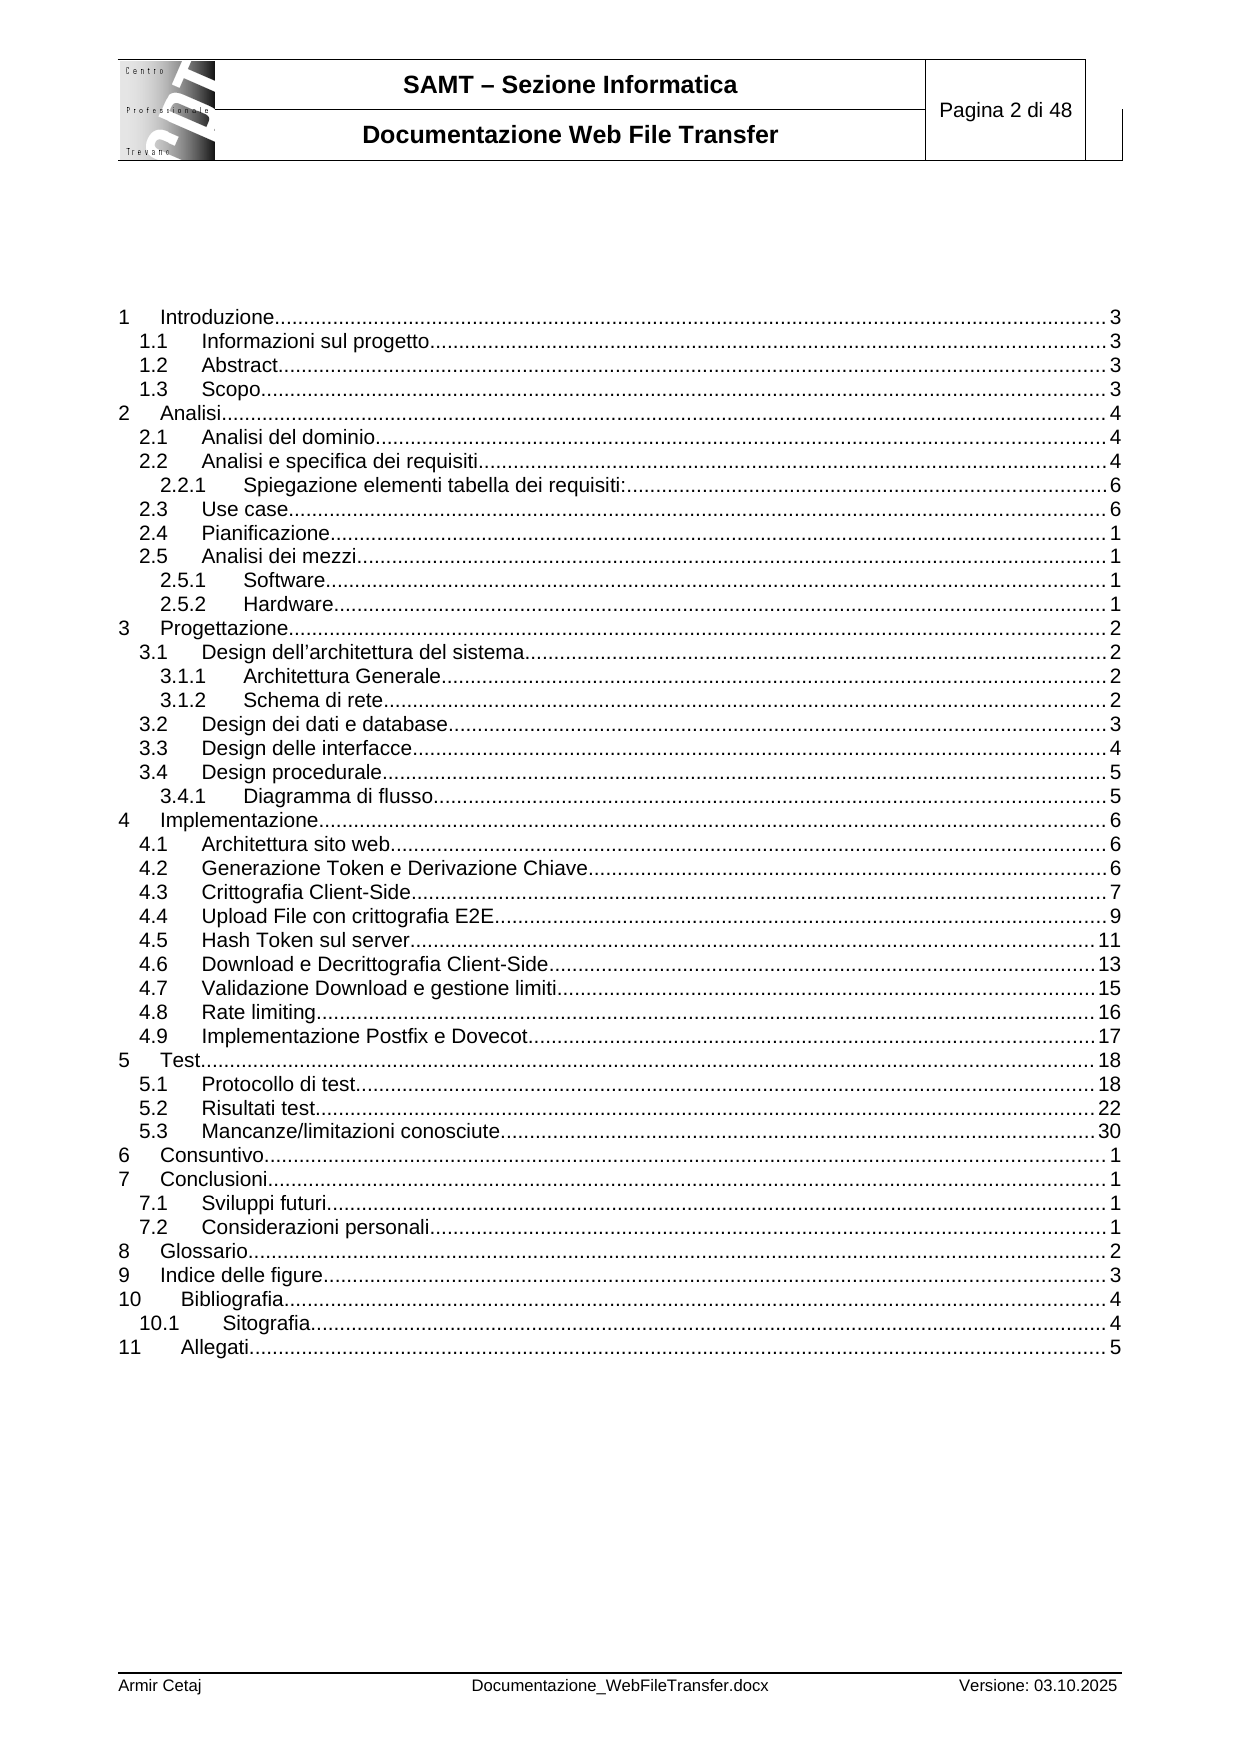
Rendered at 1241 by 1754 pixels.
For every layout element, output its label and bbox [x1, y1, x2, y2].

picture [118, 60, 215, 160]
